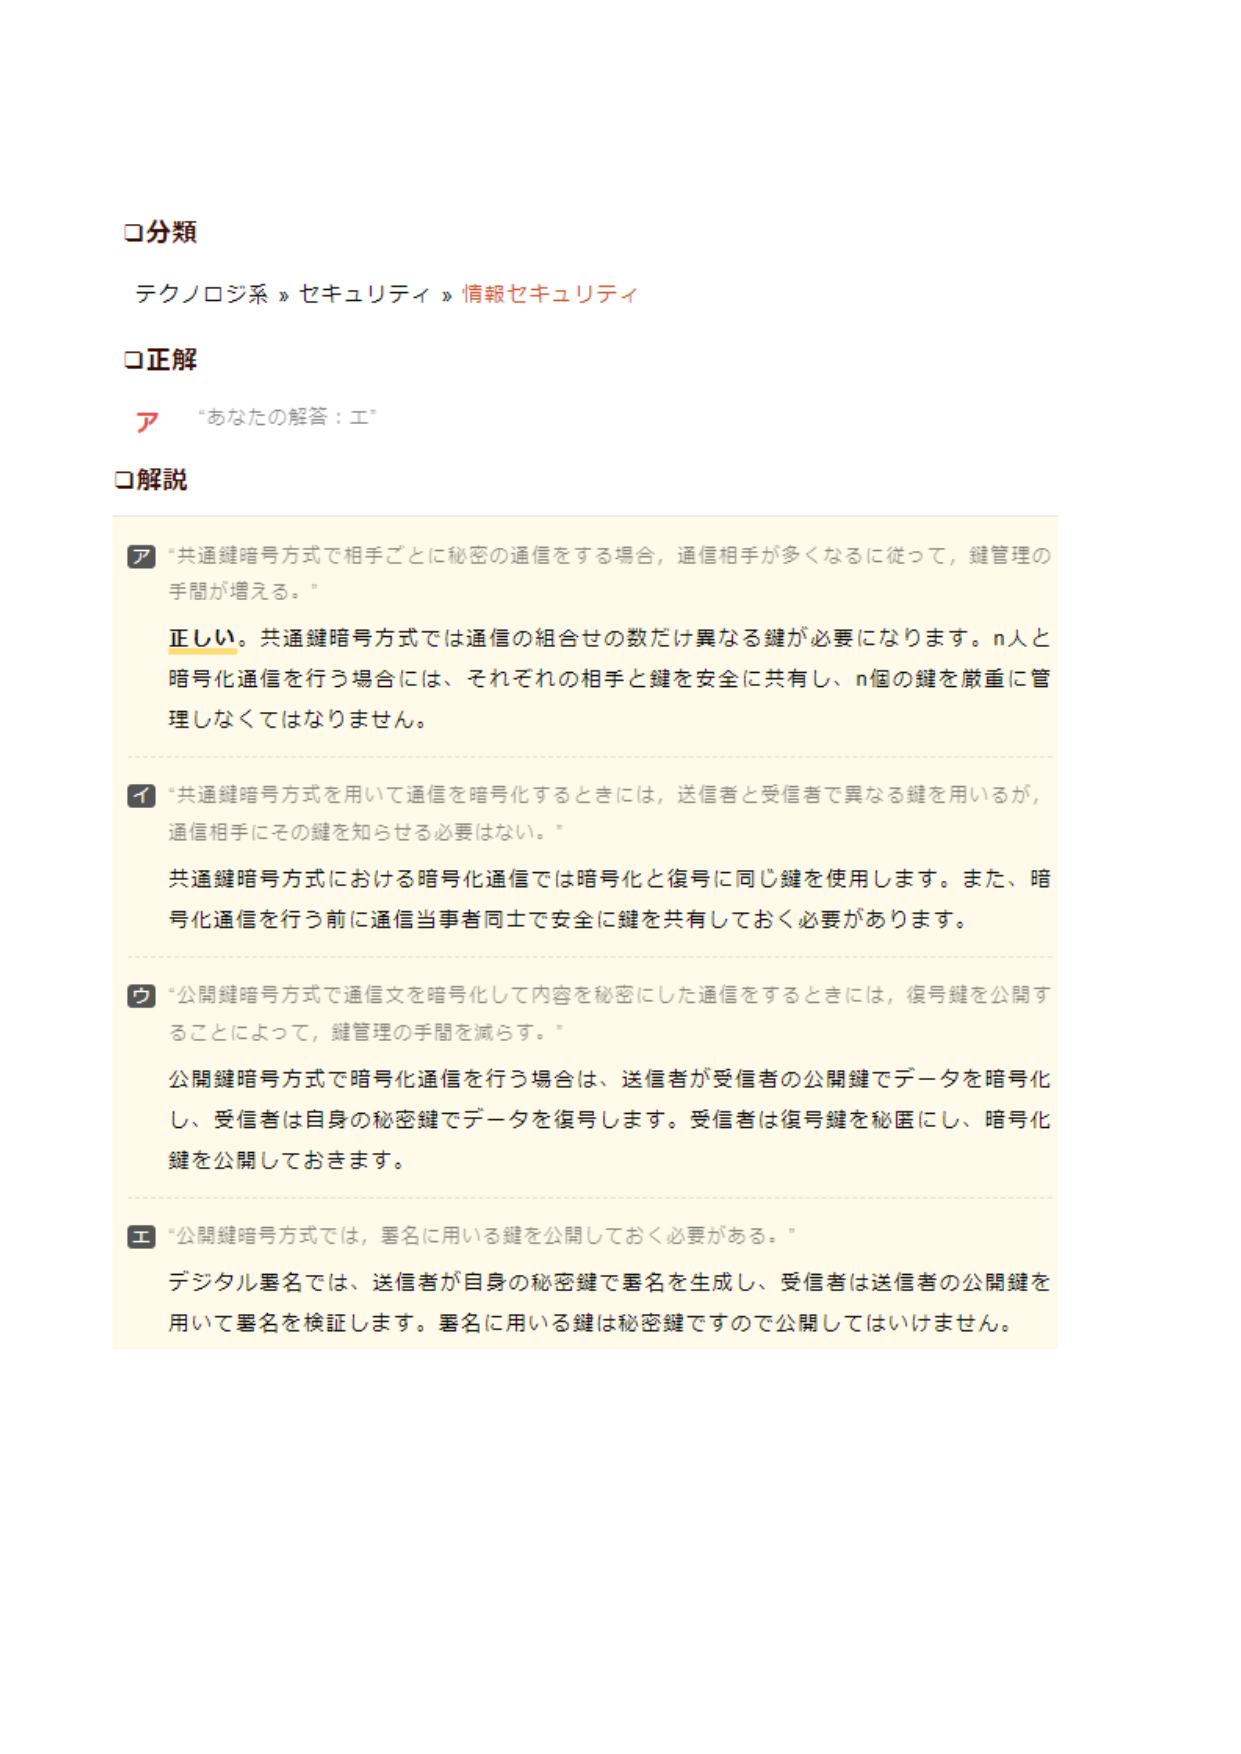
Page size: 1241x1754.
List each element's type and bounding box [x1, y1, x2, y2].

picture [112, 202, 790, 446]
picture [112, 464, 1058, 1349]
